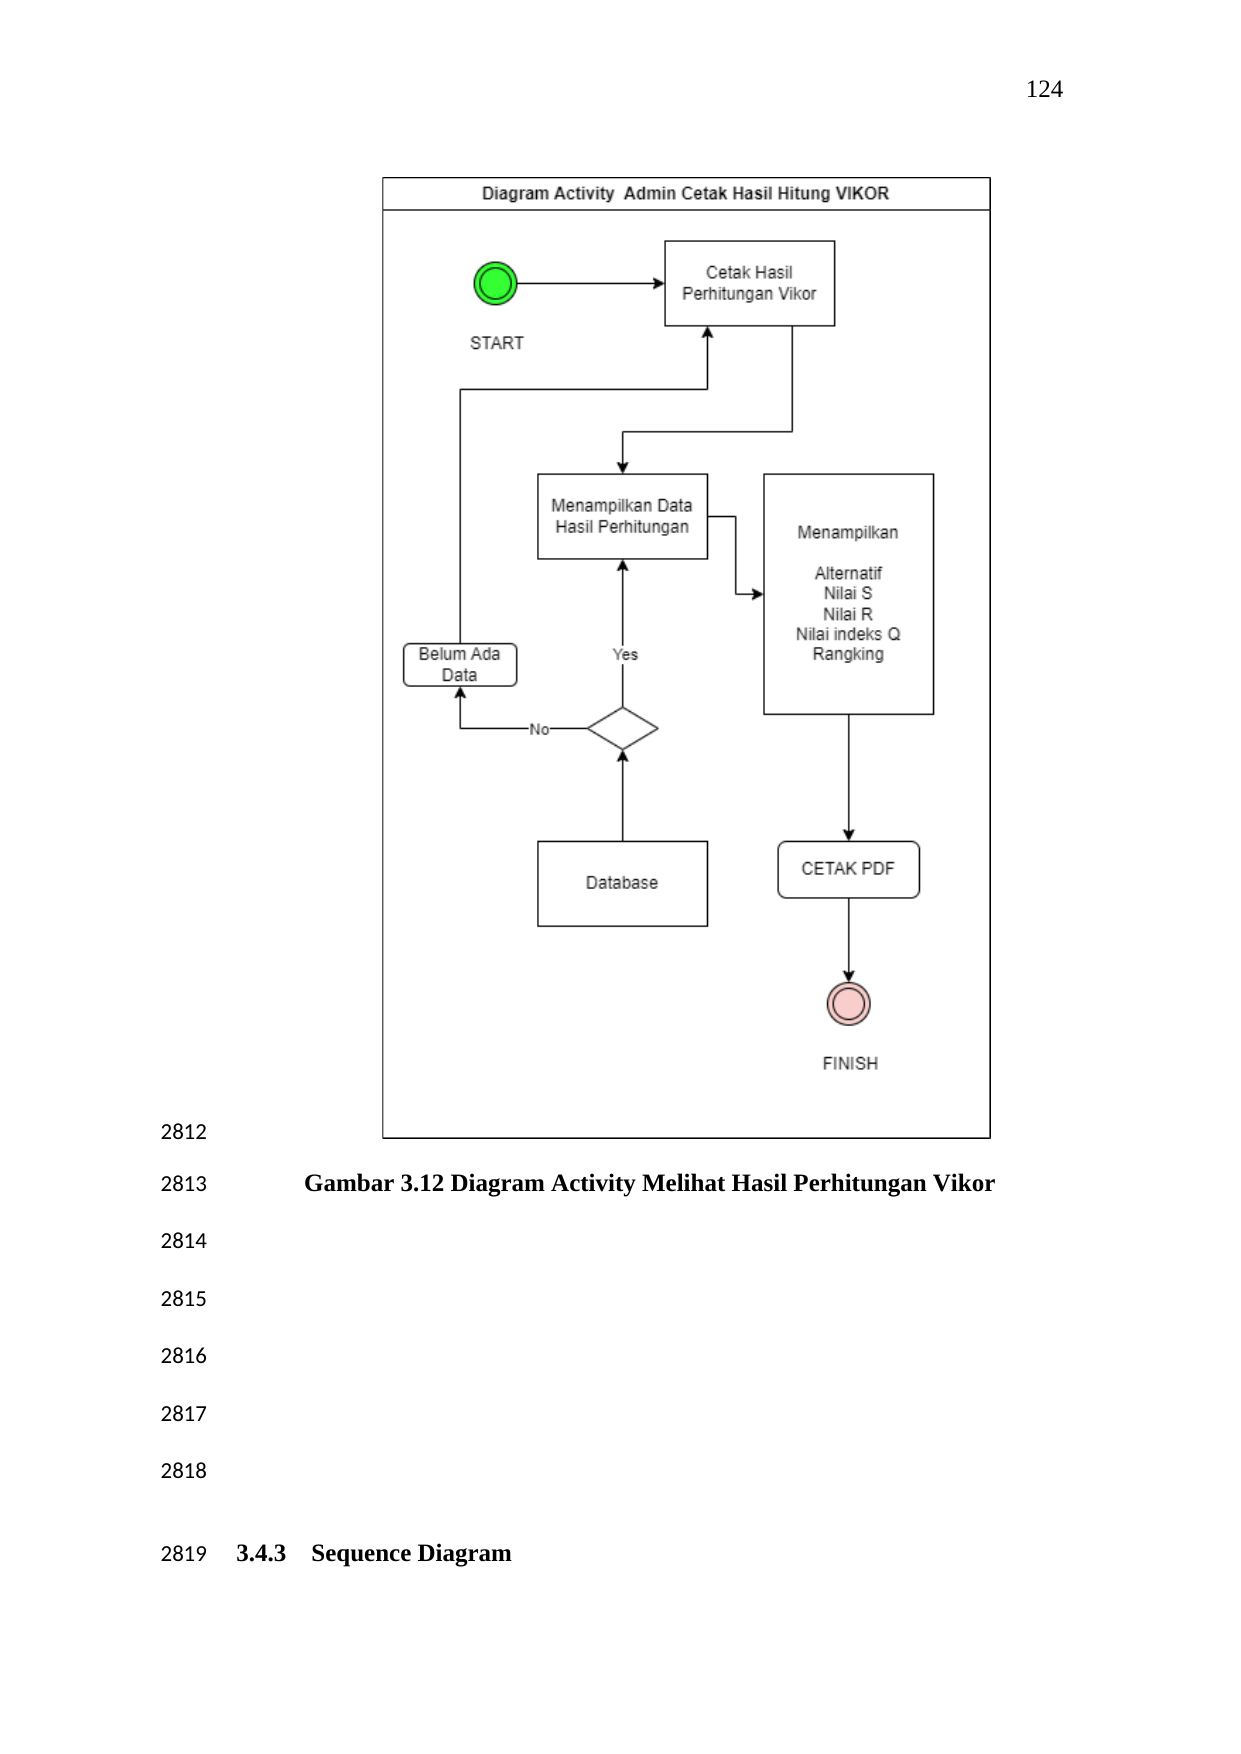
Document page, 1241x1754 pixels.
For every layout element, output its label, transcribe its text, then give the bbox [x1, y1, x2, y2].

picture [382, 177, 991, 1139]
subtitle Sequence Diagram [236, 1538, 1063, 1567]
